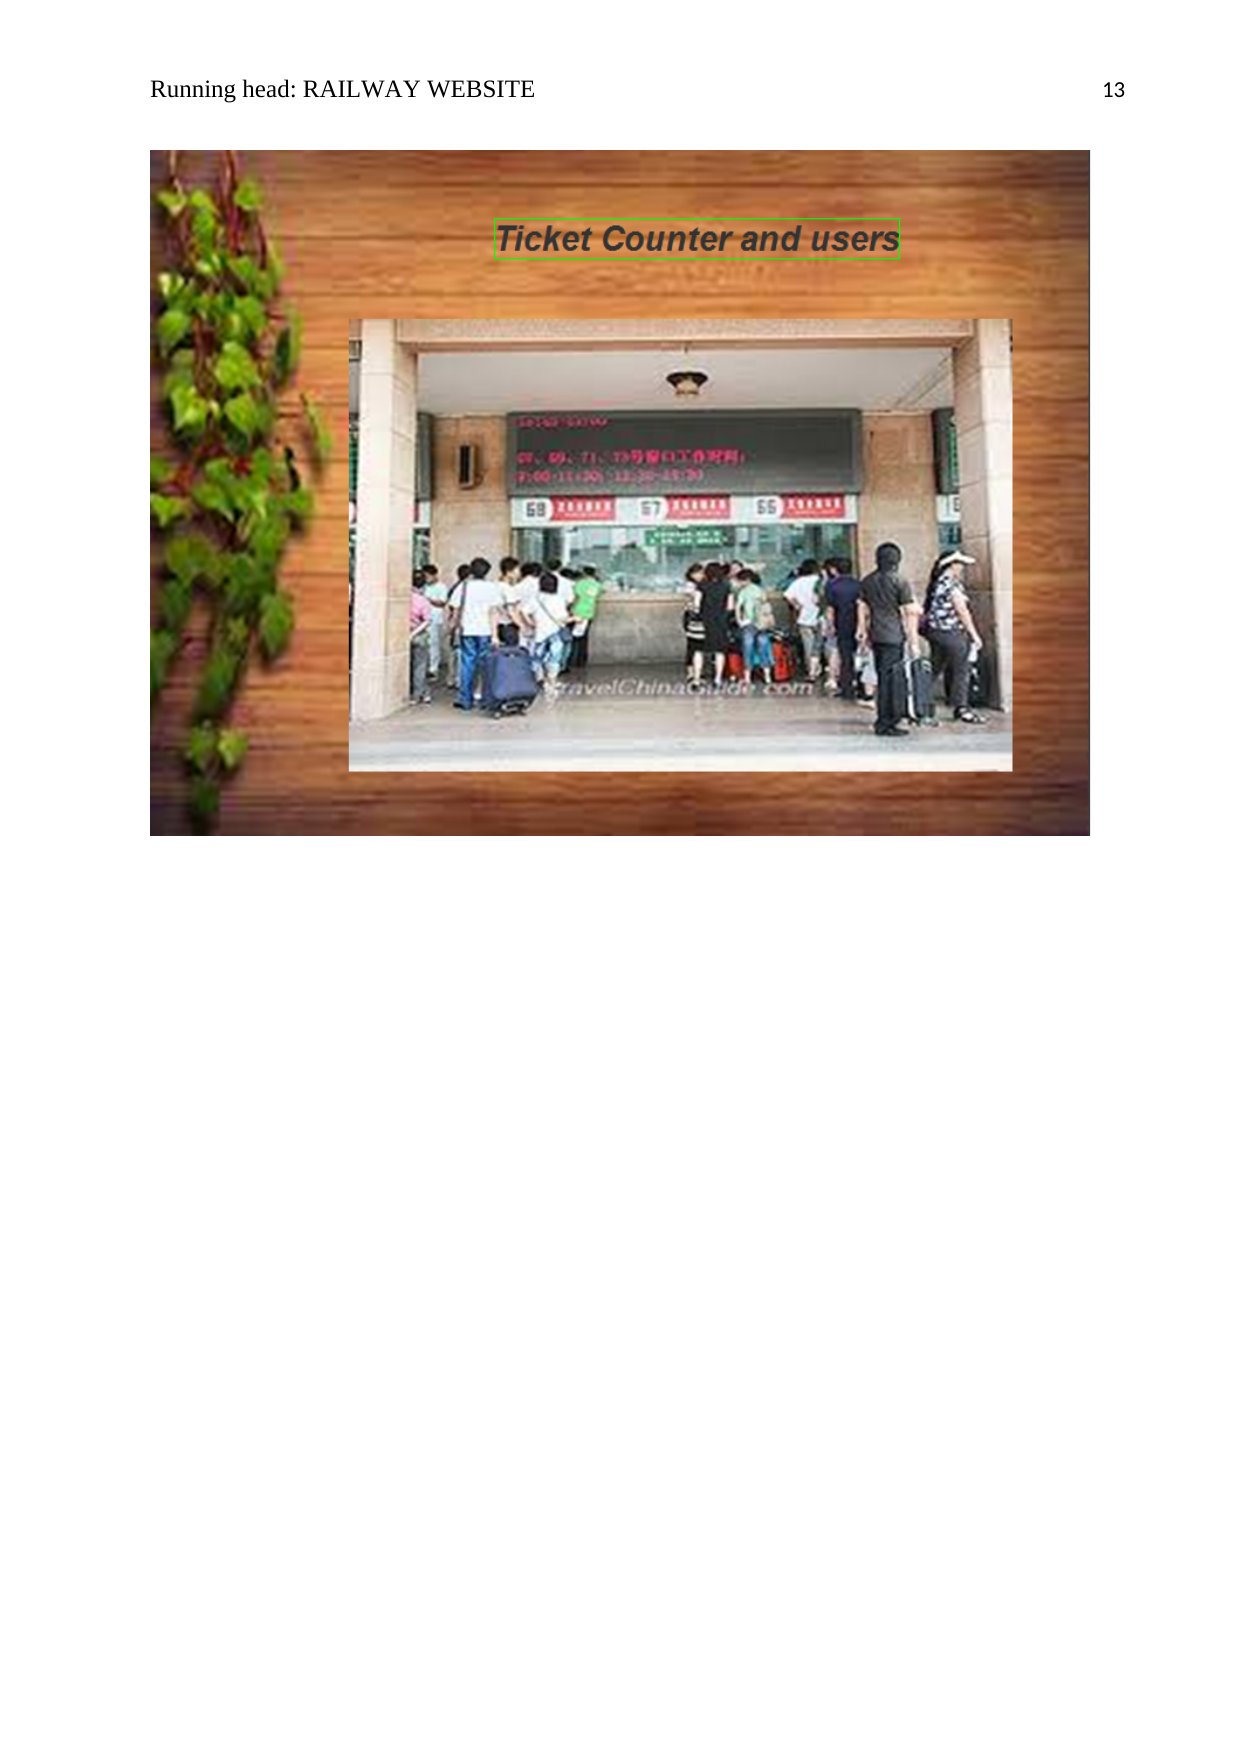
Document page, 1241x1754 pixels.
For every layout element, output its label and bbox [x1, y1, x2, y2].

picture [150, 150, 1091, 836]
